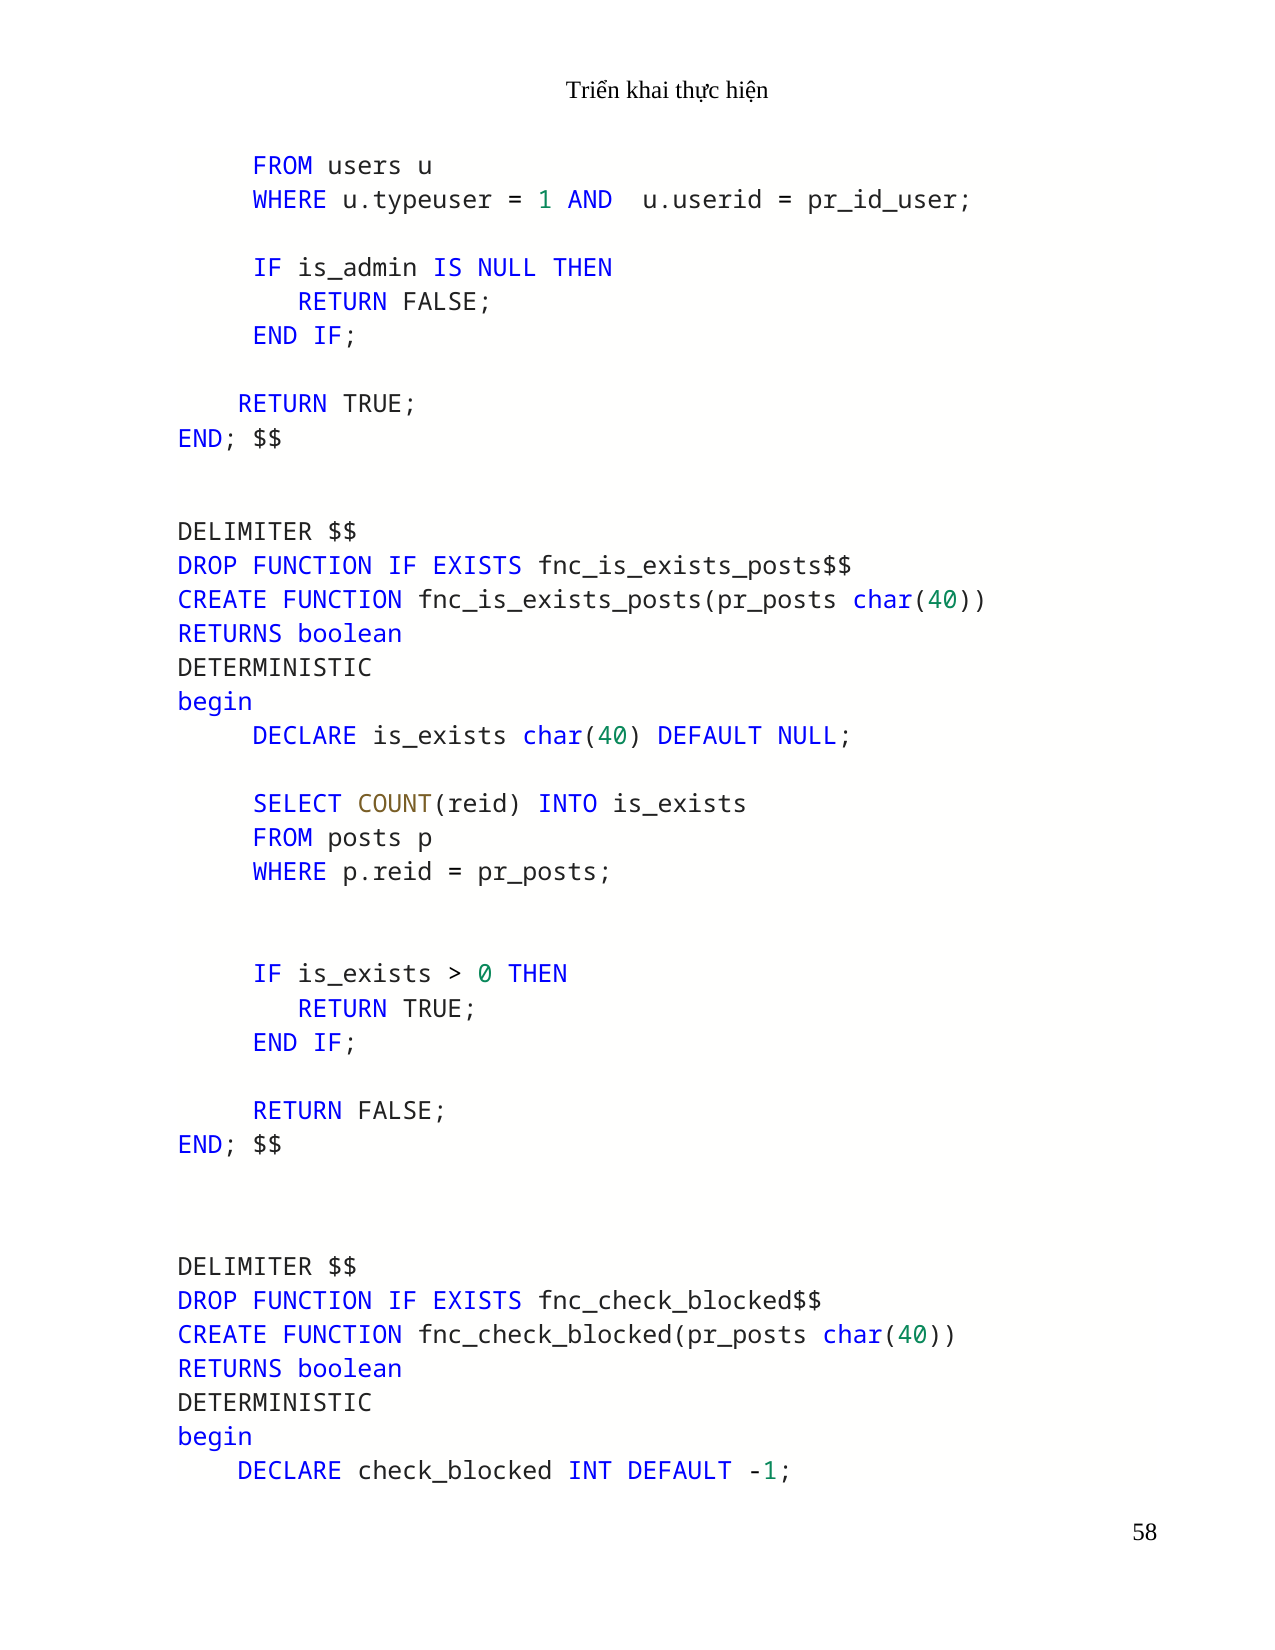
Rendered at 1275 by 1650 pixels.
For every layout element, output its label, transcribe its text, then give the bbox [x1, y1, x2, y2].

text SELECT COUNT(reid) INTO is_exists [177, 786, 1157, 820]
text DELIMITER $$ [177, 513, 1157, 547]
text DETERMINISTIC [177, 649, 1157, 684]
text END; $$ [177, 420, 1157, 454]
text RETURNS boolean [177, 616, 1157, 649]
text DROP FUNCTION IF EXISTS fnc_check_blocked$$ [177, 1282, 1157, 1316]
text CREATE FUNCTION fnc_check_blocked(pr_posts char(40)) [177, 1316, 1157, 1351]
text RETURNS boolean [177, 1351, 1157, 1384]
text END IF; [177, 1024, 1157, 1058]
text begin [177, 1419, 1157, 1453]
text DELIMITER $$ [177, 1248, 1157, 1282]
text FROM posts p [177, 820, 1157, 854]
text END; $$ [177, 1126, 1157, 1161]
text RETURN TRUE; [177, 386, 1157, 420]
text END IF; [177, 318, 1157, 352]
text DECLARE is_exists char(40) DEFAULT NULL; [177, 718, 1157, 752]
text IF is_admin IS NULL THEN [177, 250, 1157, 284]
text DROP FUNCTION IF EXISTS fnc_is_exists_posts$$ [177, 547, 1157, 581]
text RETURN FALSE; [177, 1092, 1157, 1126]
text FROM users u [177, 148, 1157, 182]
text WHERE u.typeuser = 1 AND u.userid = pr_id_user; [177, 182, 1157, 216]
text IF is_exists > 0 THEN [177, 956, 1157, 990]
text WHERE p.reid = pr_posts; [177, 854, 1157, 888]
text DETERMINISTIC [177, 1384, 1157, 1419]
text begin [177, 684, 1157, 718]
text CREATE FUNCTION fnc_is_exists_posts(pr_posts char(40)) [177, 581, 1157, 616]
text RETURN FALSE; [177, 284, 1157, 318]
text DECLARE check_blocked INT DEFAULT -1; [177, 1453, 1157, 1487]
text RETURN TRUE; [177, 990, 1157, 1024]
